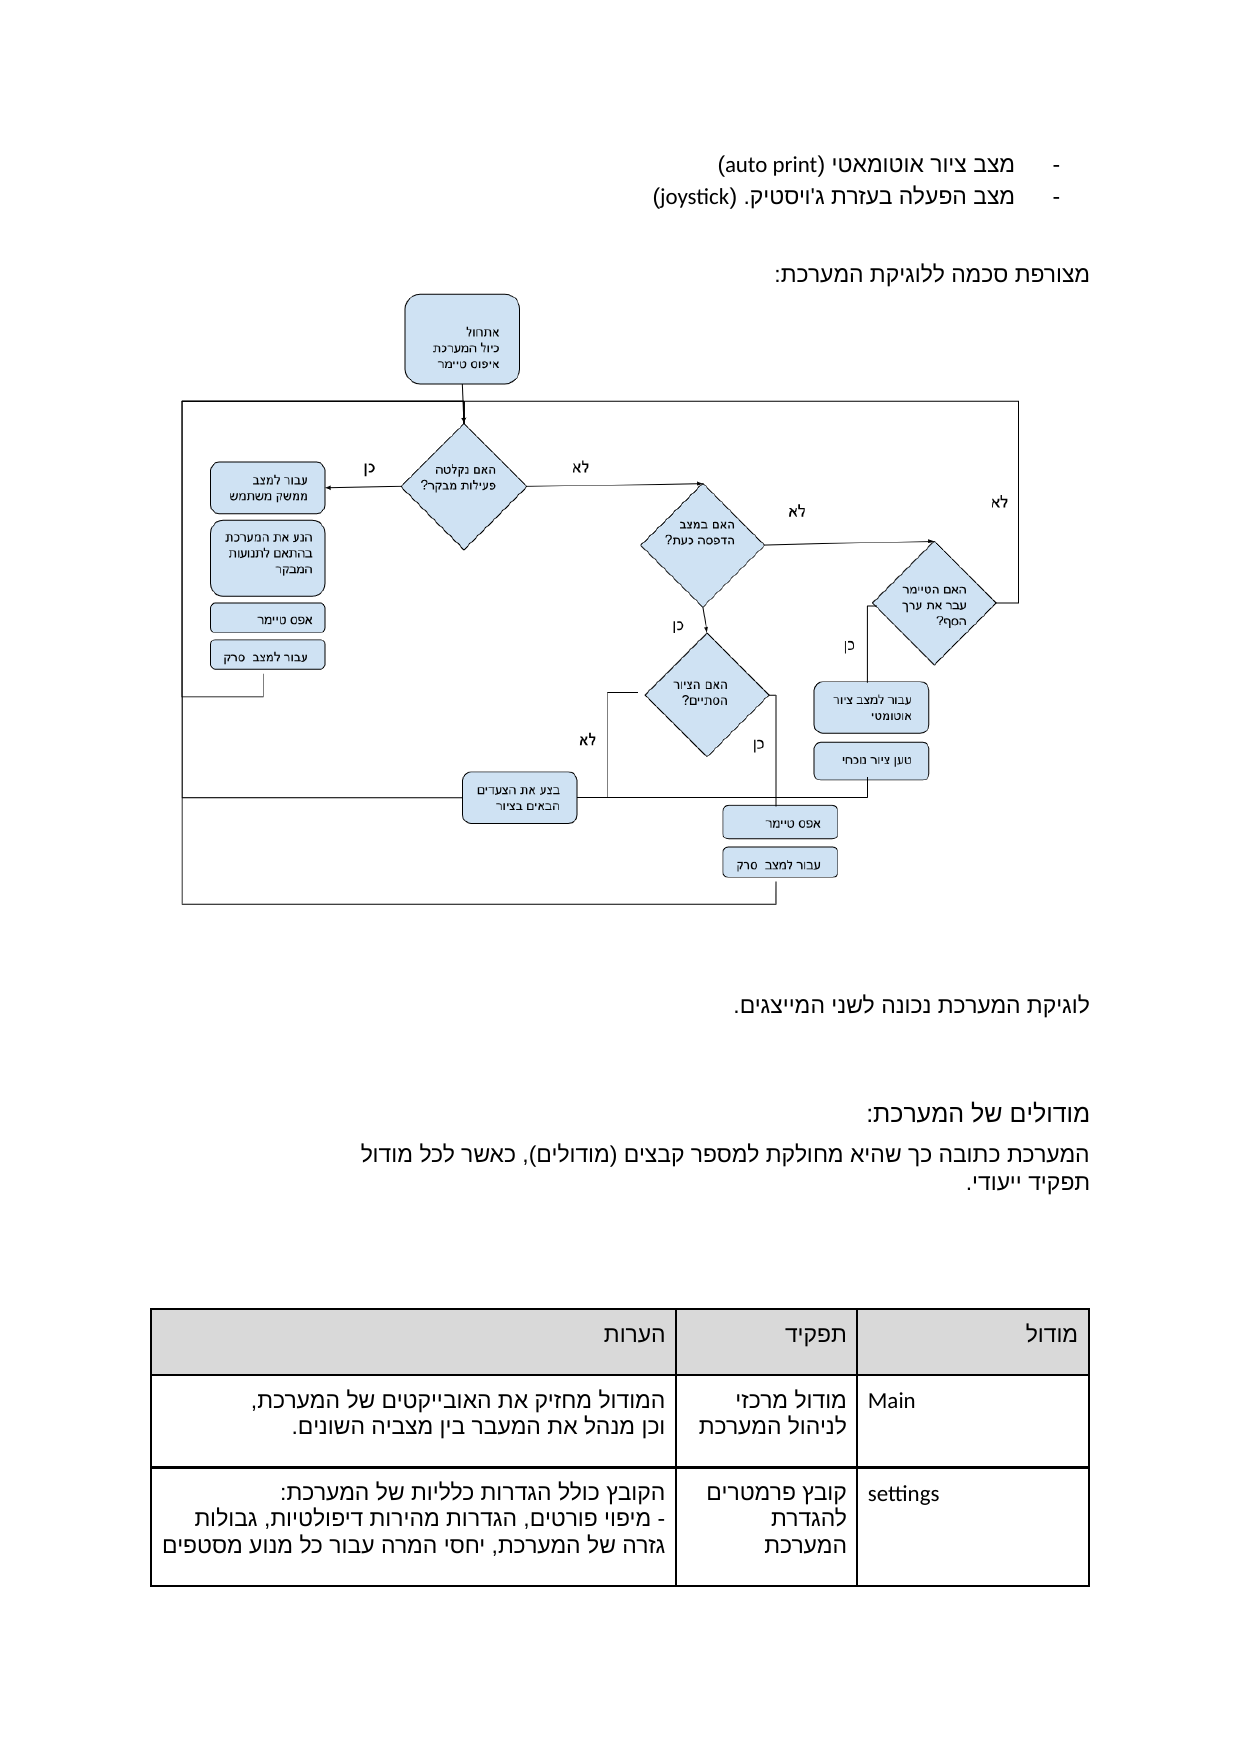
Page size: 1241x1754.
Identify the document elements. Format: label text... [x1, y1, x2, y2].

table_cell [152, 1469, 675, 1585]
list מצב ציור אוטומאטי (auto print) [150, 150, 1053, 178]
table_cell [677, 1469, 856, 1585]
picture [150, 289, 1090, 927]
table_header מודול [858, 1310, 1088, 1374]
text לוגיקת המערכת נכונה לשני המייצגים. [150, 992, 1090, 1019]
table_header הערות [152, 1310, 675, 1374]
table_header תפקיד [677, 1310, 856, 1374]
subtitle מודולים של המערכת: [150, 1099, 1090, 1128]
table_cell המודול מחזיק את האובייקטים של המערכת, וכן מנהל את המעבר בין מצביה השונים. [152, 1376, 675, 1466]
list מצב הפעלה בעזרת ג'ויסטיק. (joystick) [150, 182, 1053, 210]
text המערכת כתובה כך שהיא מחולקת למספר קבצים (מודולים), כאשר לכל מודול תפקיד ייעודי. [150, 1141, 1090, 1196]
table_cell Main [858, 1376, 1088, 1466]
text מצורפת סכמה ללוגיקת המערכת: [150, 261, 1090, 289]
table_cell settings [858, 1469, 1088, 1585]
table_cell מודול מרכזי לניהול המערכת [677, 1376, 856, 1466]
